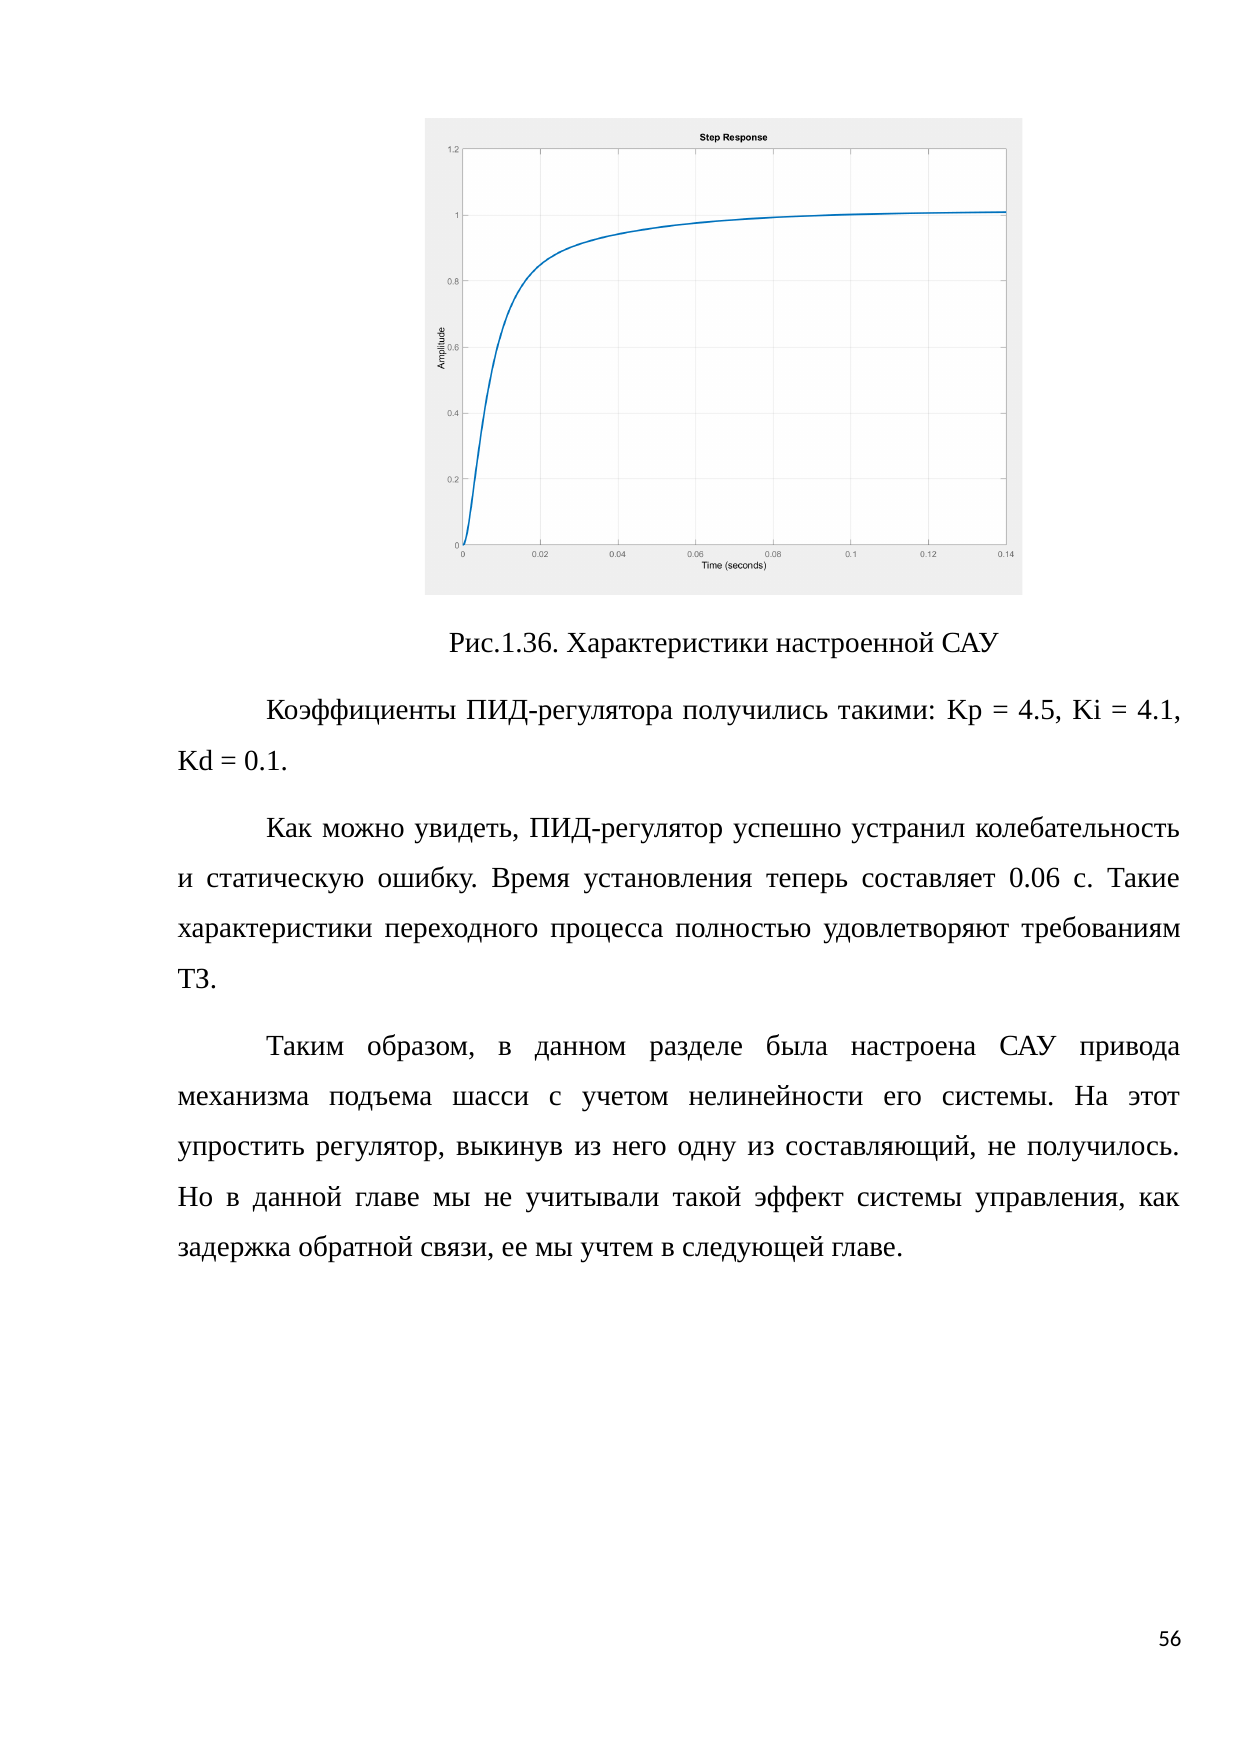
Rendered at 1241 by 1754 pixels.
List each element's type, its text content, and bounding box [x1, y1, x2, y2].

text Как можно увидеть, ПИД-регулятор успешно устранил колебательность и статическую ошибку. Время установления теперь составляет 0.06 с. Такие характеристики переходного процесса полностью удовлетворяют требованиям ТЗ. [177, 810, 1181, 994]
text Коэффициенты ПИД-регулятора получились такими: Kp = 4.5, Ki = 4.1, Kd = 0.1. [177, 692, 1181, 776]
picture [424, 118, 1023, 595]
text Таким образом, в данном разделе была настроена САУ привода механизма подъема шасси с учетом нелинейности его системы. На этот упростить регулятор, выкинув из него одну из составляющий, не получилось. Но в данной главе мы не учитывали такой эффект системы управления, как задержка обратной связи, ее мы учтем в следующей главе. [177, 1028, 1181, 1262]
text Рис.1.36. Характеристики настроенной САУ [177, 626, 1181, 659]
